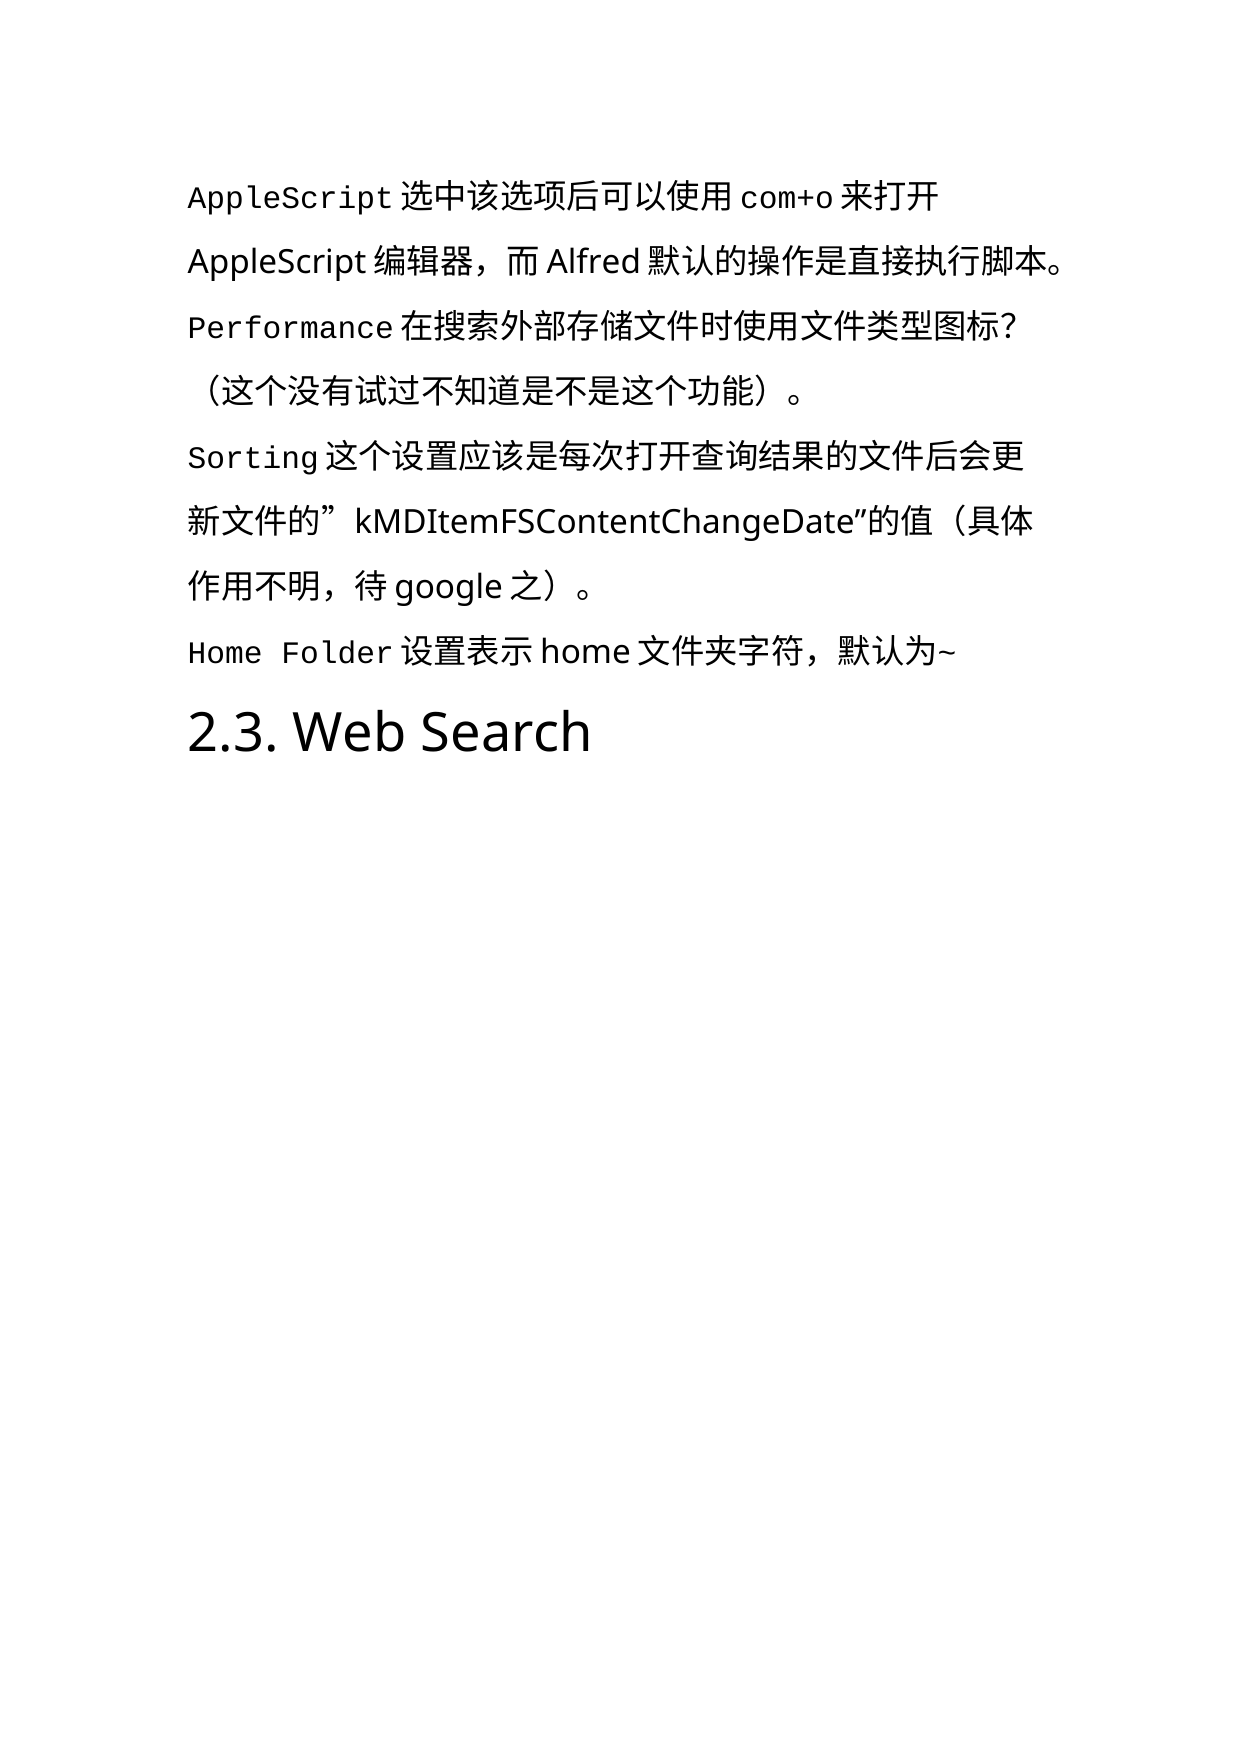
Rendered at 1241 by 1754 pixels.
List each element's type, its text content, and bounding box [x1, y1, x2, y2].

text Home Folder设置表示home文件夹字符，默认为~ [187, 617, 1053, 682]
text Sorting这个设置应该是每次打开查询结果的文件后会更新文件的”kMDItemFSContentChangeDate”的值（具体作用不明，待google之）。 [187, 422, 1053, 617]
text 2.3. Web Search [187, 682, 1053, 779]
text Performance在搜索外部存储文件时使用文件类型图标？（这个没有试过不知道是不是这个功能）。 [187, 292, 1053, 422]
text AppleScript选中该选项后可以使用com+o来打开AppleScript编辑器，而Alfred默认的操作是直接执行脚本。 [187, 162, 1053, 292]
